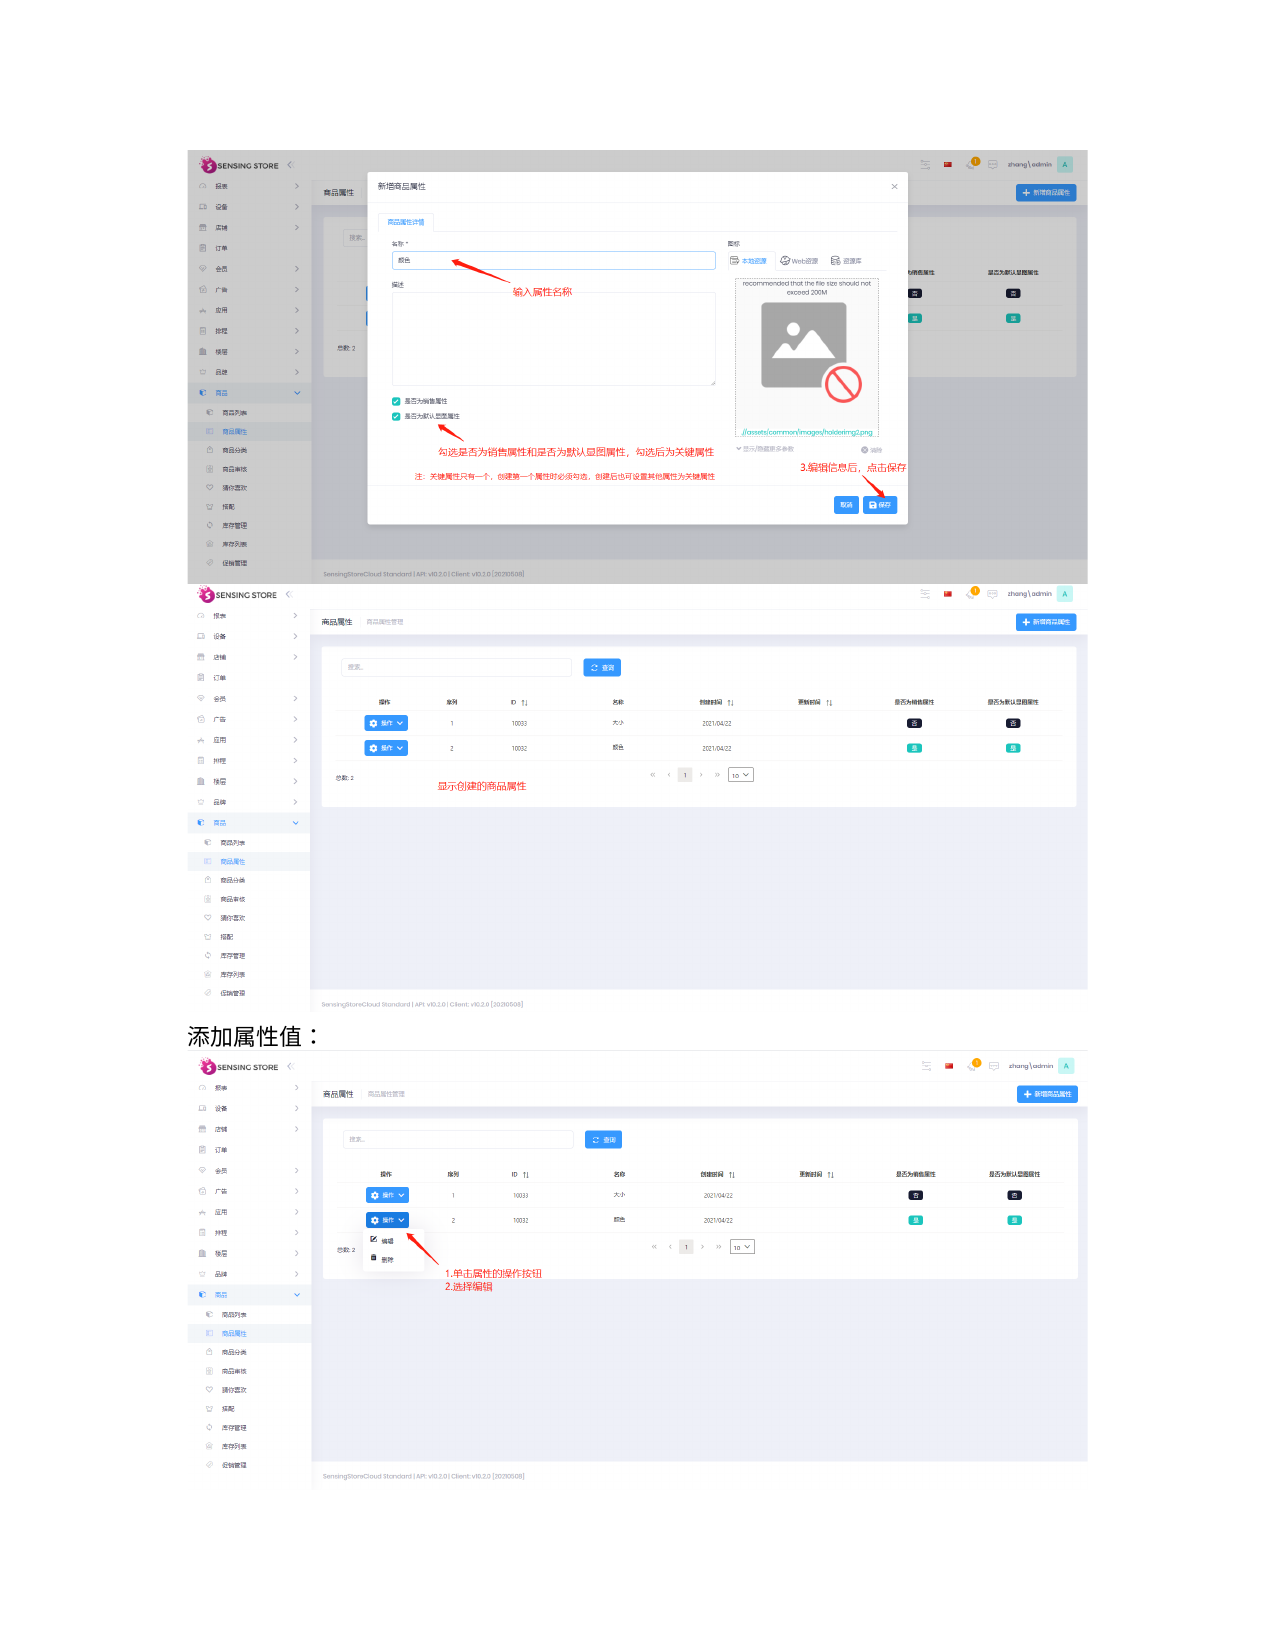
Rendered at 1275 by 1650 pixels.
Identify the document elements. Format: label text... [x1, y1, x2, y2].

picture [187, 150, 1088, 1012]
picture [187, 1050, 1088, 1490]
text 添加属性值： [187, 1024, 1087, 1050]
